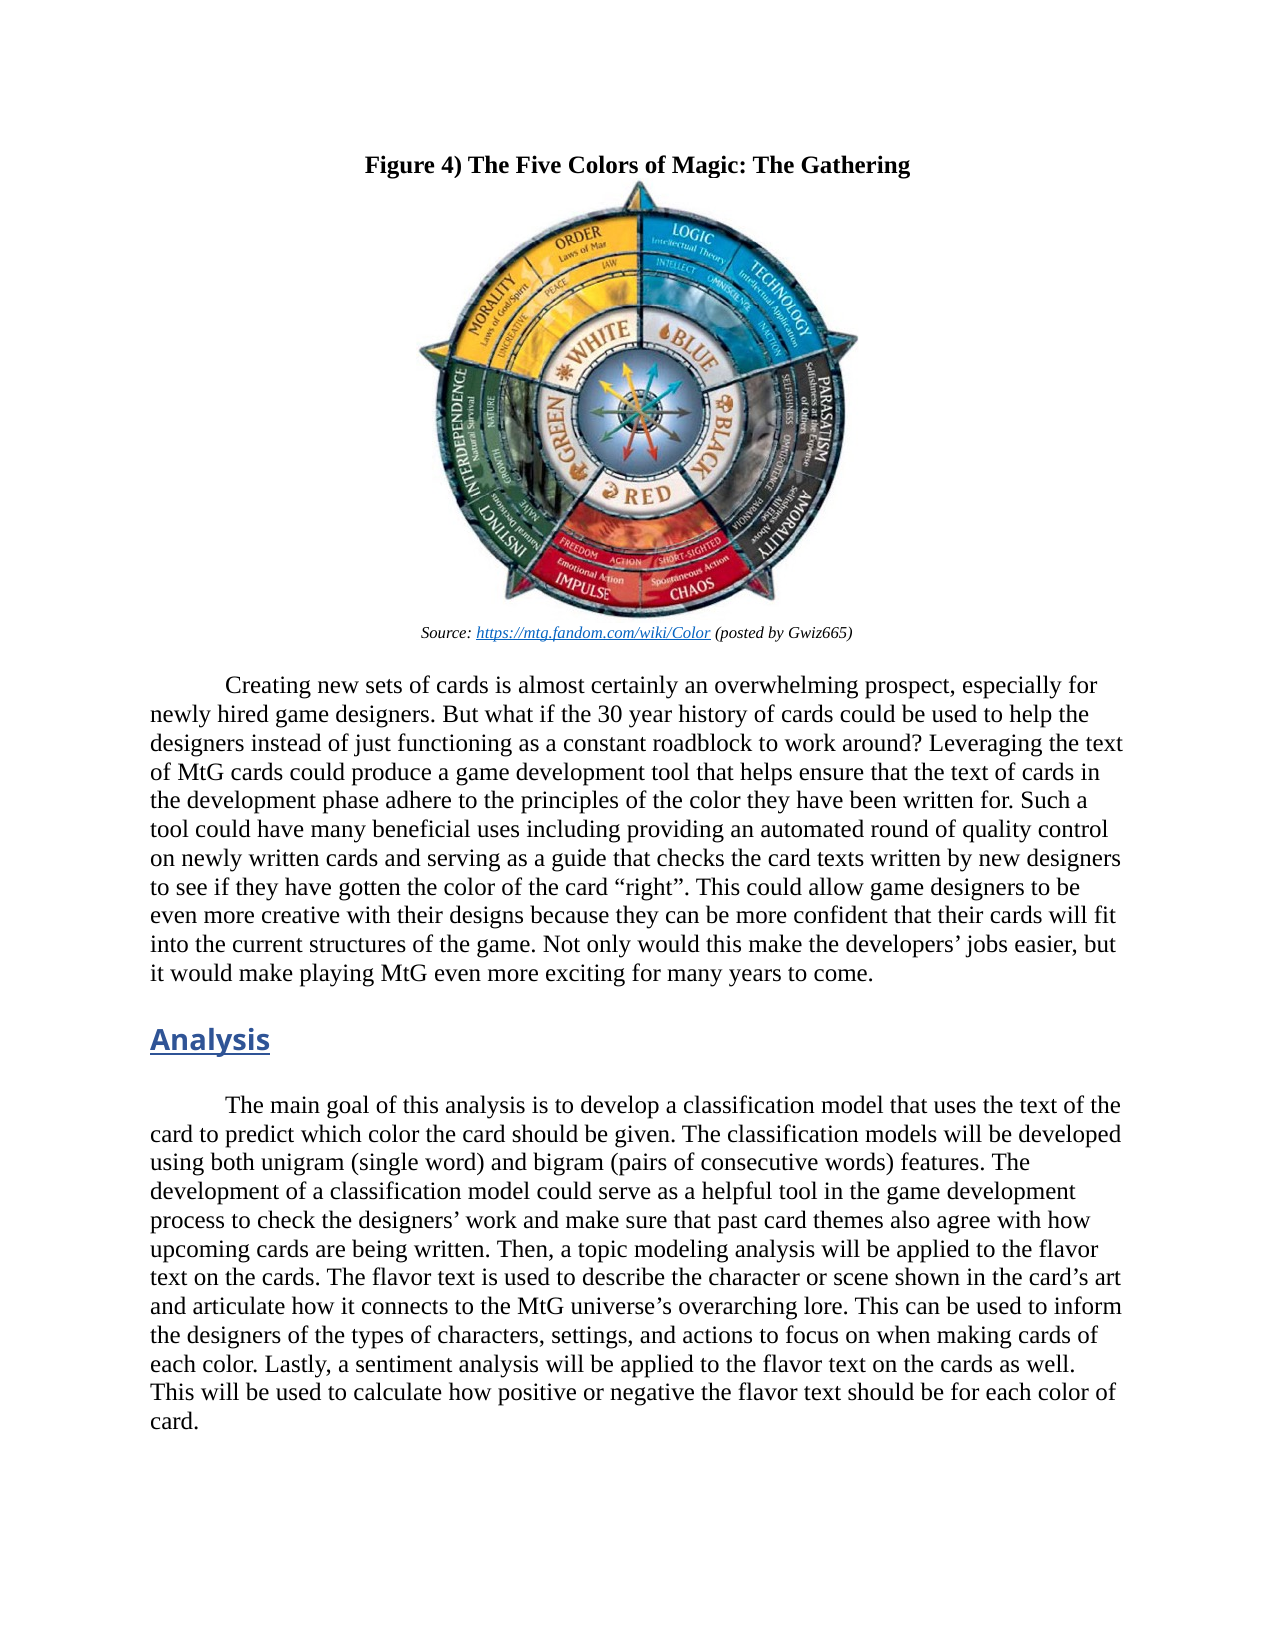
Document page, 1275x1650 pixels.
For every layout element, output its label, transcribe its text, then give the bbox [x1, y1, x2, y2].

picture [416, 178, 859, 623]
text Creating new sets of cards is almost certainly an overwhelming prospect, especially for newly hired game designers. But what if the 30 year history of cards could be used to help the designers instead of just functioning as a constant roadblock to work around? Leveraging the text of MtG cards could produce a game development tool that helps ensure that the text of cards in the development phase adhere to the principles of the color they have been written for. Such a tool could have many beneficial uses including providing an automated round of quality control on newly written cards and serving as a guide that checks the card texts written by new designers to see if they have gotten the color of the card “right”. This could allow game designers to be even more creative with their designs because they can be more confident that their cards will fit into the current structures of the game. Not only would this make the developers’ jobs easier, but it would make playing MtG even more exciting for many years to come. [150, 671, 1125, 987]
text The main goal of this analysis is to develop a classification model that uses the text of the card to predict which color the card should be given. The classification models will be developed using both unigram (single word) and bigram (pairs of consecutive words) features. The development of a classification model could serve as a helpful tool in the game development process to check the designers’ work and make sure that past card themes also agree with how upcoming cards are being written. Then, a topic modeling analysis will be applied to the flavor text on the cards. The flavor text is used to describe the character or scene shown in the card’s art and articulate how it connects to the MtG universe’s overarching lore. This can be used to inform the designers of the types of characters, settings, and actions to focus on when making cards of each color. Lastly, a sentiment analysis will be applied to the flavor text on the cards as well. This will be used to calculate how positive or negative the flavor text should be for each color of card. [150, 1090, 1125, 1435]
text Source: https://mtg.fandom.com/wiki/Color (posted by Gwiz665) [150, 623, 1125, 642]
text Figure 4) The Five Colors of Magic: The Gathering [150, 150, 1125, 179]
subtitle Analysis [150, 1020, 1125, 1059]
